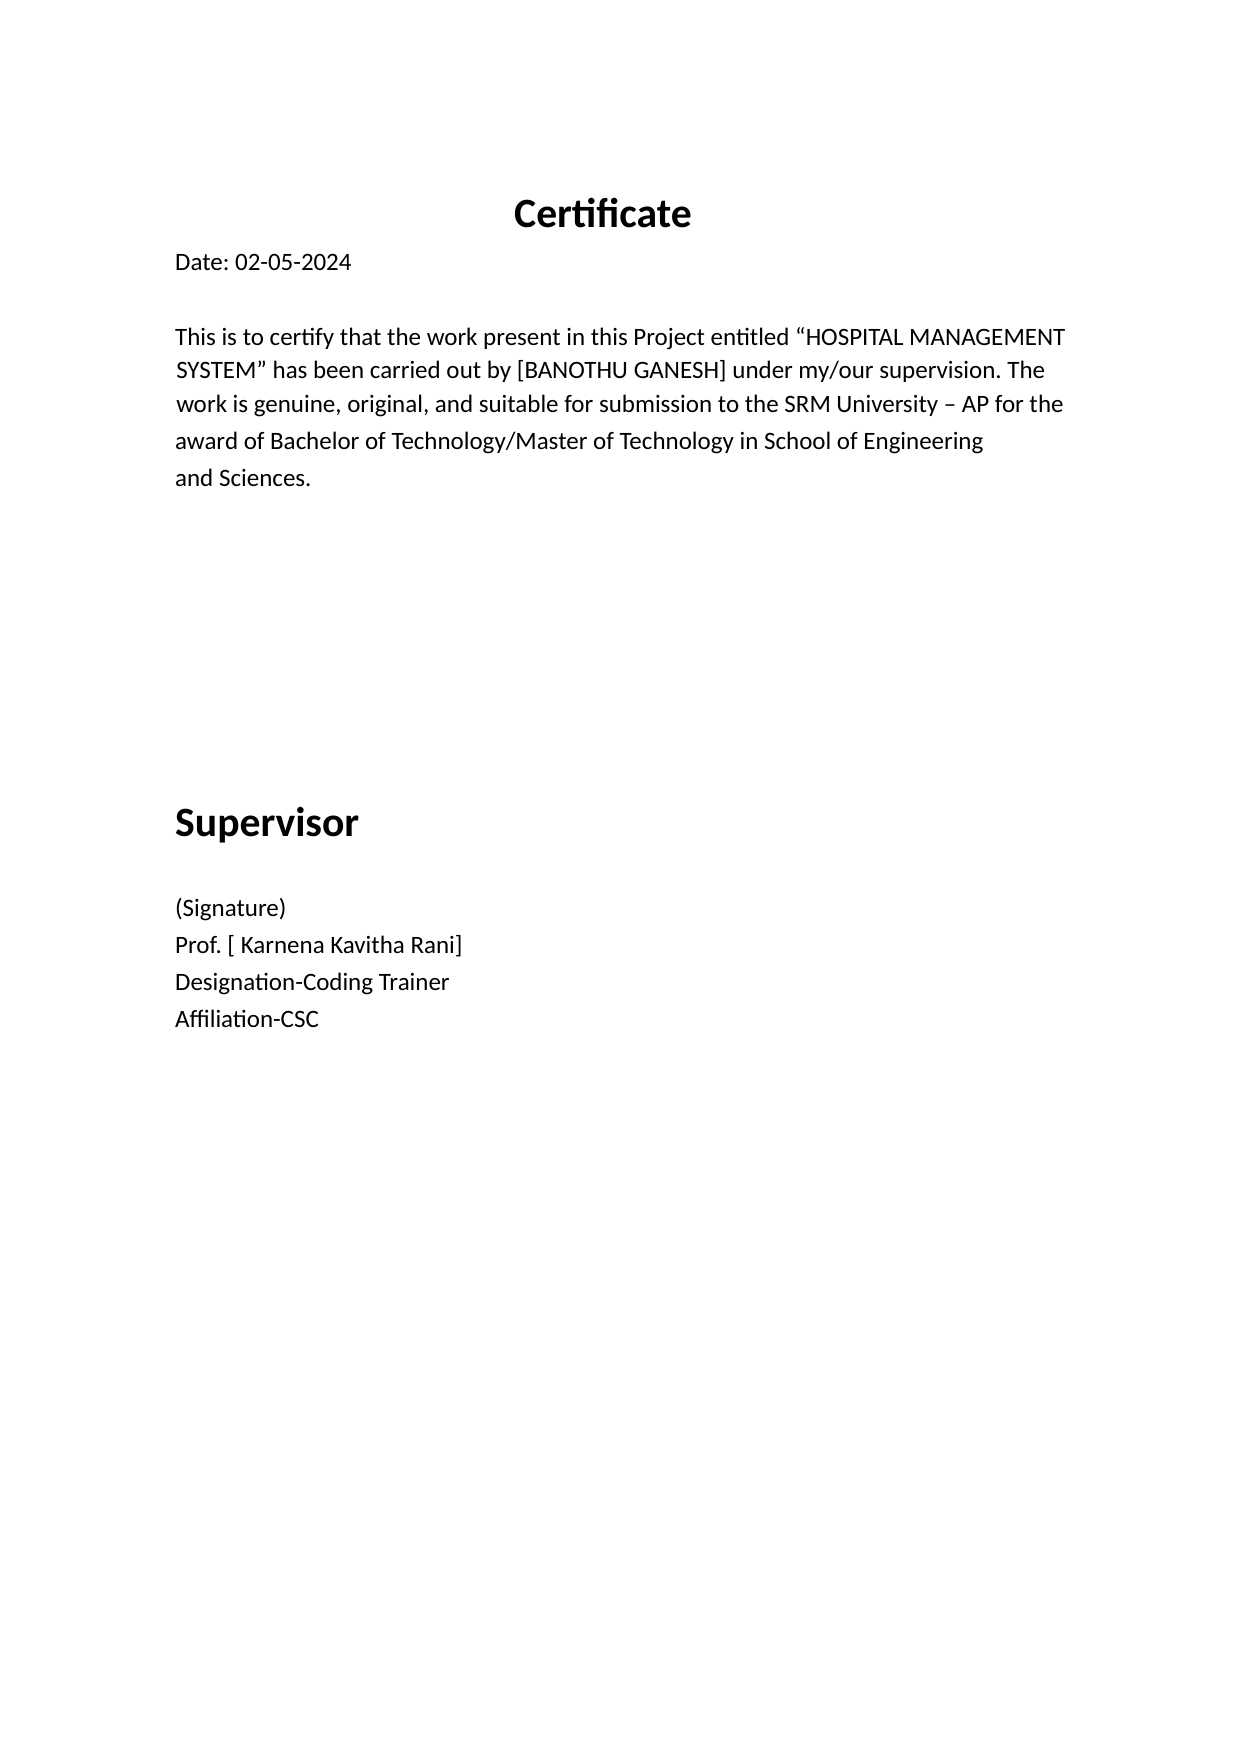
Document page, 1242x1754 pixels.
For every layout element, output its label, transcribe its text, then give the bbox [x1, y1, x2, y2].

text Designation-Coding Trainer [175, 966, 1082, 997]
text award of Bachelor of Technology/Master of Technology in School of Engineering [175, 425, 1082, 455]
text Certificate [175, 187, 1082, 238]
text This is to certify that the work present in this Project entitled “HOSPITAL MANAGEMENT SYSTEM” has been carried out by [BANOTHU GANESH] under my/our supervision. The work is genuine, original, and suitable for submission to the SRM University – AP for the [175, 321, 1082, 418]
text and Sciences. [175, 462, 1082, 492]
text (Signature) [175, 892, 1082, 923]
text Date: 02-05-2024 [175, 246, 1082, 277]
text Supervisor [175, 796, 1082, 846]
text Prof. [ Karnena Kavitha Rani] [175, 929, 1082, 960]
text Affiliation-CSC [175, 1003, 1082, 1034]
